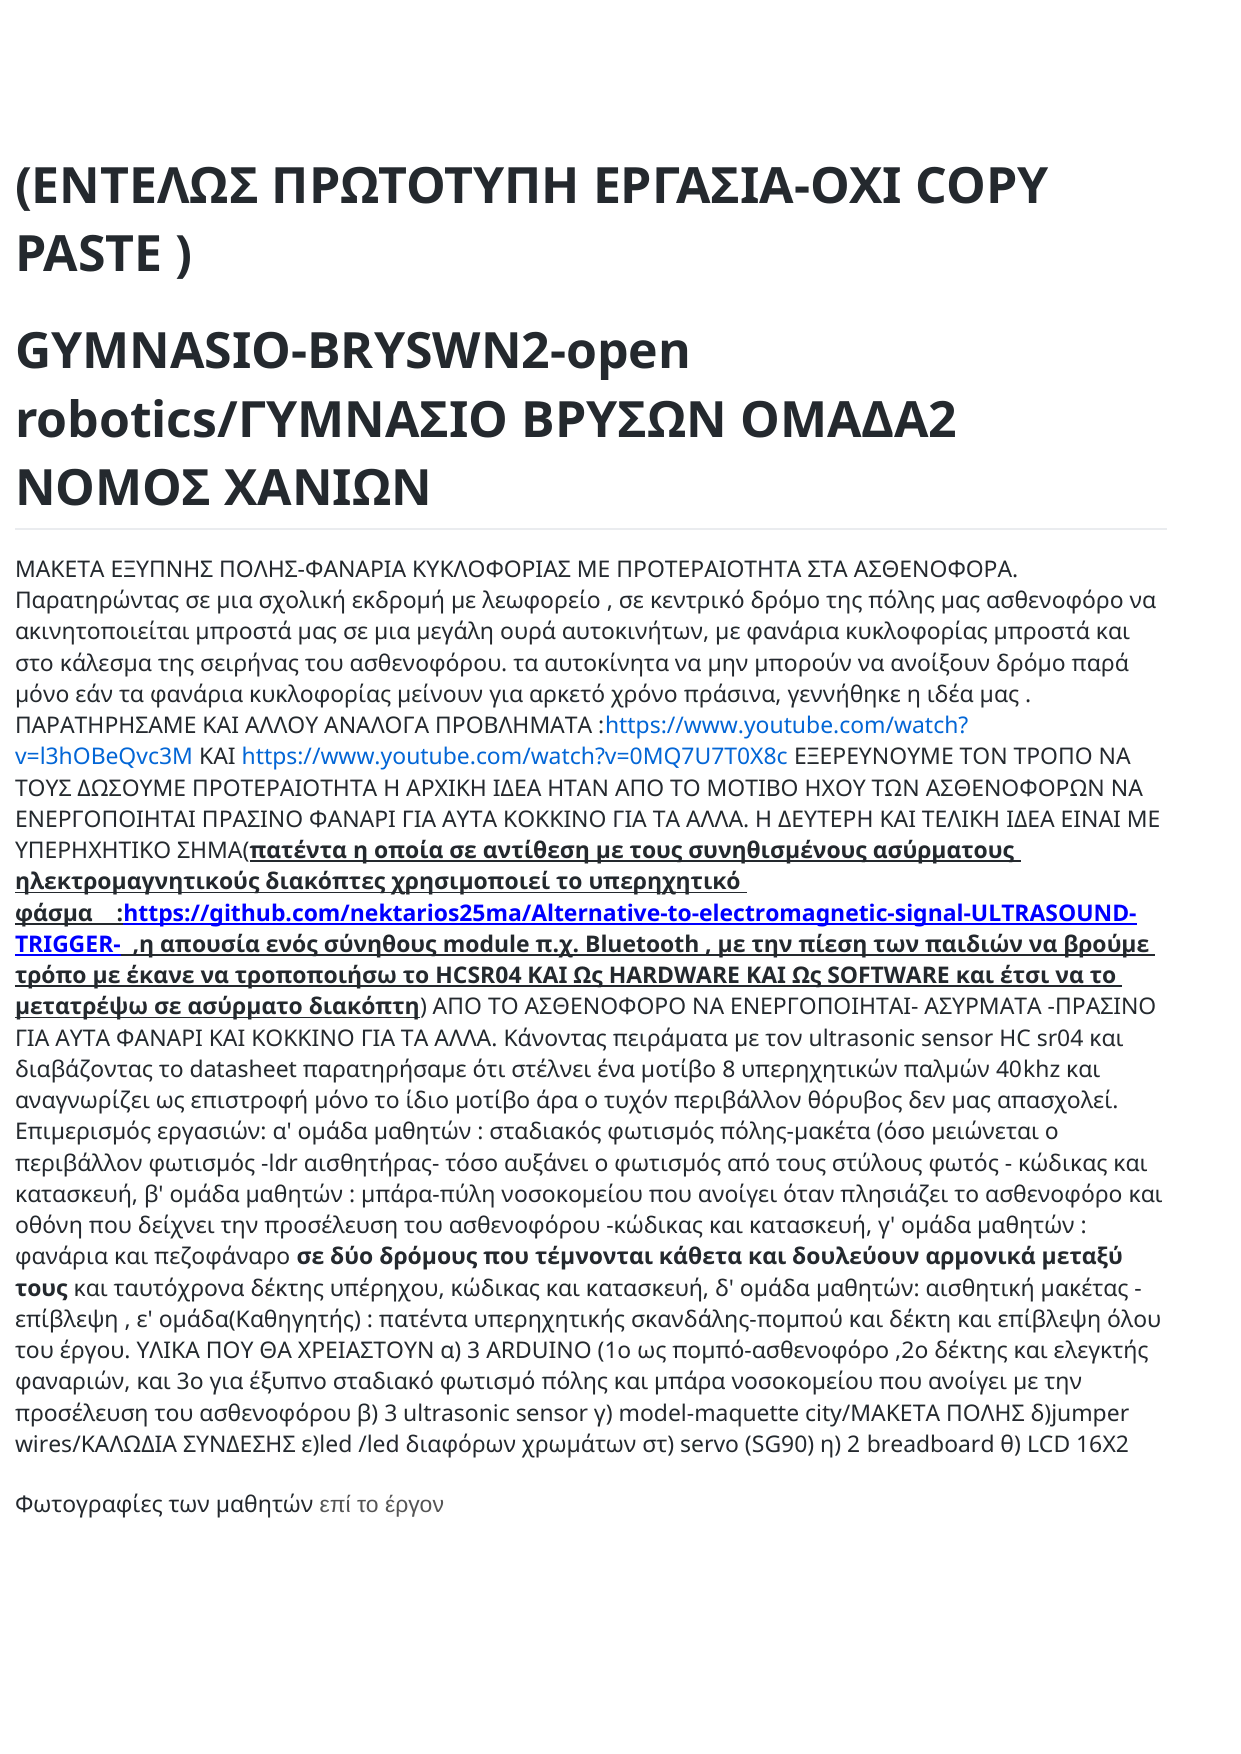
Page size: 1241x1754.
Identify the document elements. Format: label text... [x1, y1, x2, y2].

text Φωτογραφίες των μαθητών επί το έργον [15, 1488, 1167, 1519]
text ΜΑΚΕΤΑ ΕΞΥΠΝΗΣ ΠΟΛΗΣ-ΦΑΝΑΡΙΑ ΚΥΚΛΟΦΟΡΙΑΣ ΜΕ ΠΡΟΤΕΡΑΙΟΤΗΤΑ ΣΤΑ ΑΣΘΕΝΟΦΟΡΑ. Παρατηρώντας σε μια σχολική εκδρομή με λεωφορείο , σε κεντρικό δρόμο της πόλης μας ασθενοφόρο να ακινητοποιείται μπροστά μας σε μια μεγάλη ουρά αυτοκινήτων, με φανάρια κυκλοφορίας μπροστά και στο κάλεσμα της σειρήνας του ασθενοφόρου. τα αυτοκίνητα να μην μπορούν να ανοίξουν δρόμο παρά μόνο εάν τα φανάρια κυκλοφορίας μείνουν για αρκετό χρόνο πράσινα, γεννήθηκε η ιδέα μας . ΠΑΡΑΤΗΡΗΣΑΜΕ ΚΑΙ ΑΛΛΟΥ ΑΝΑΛΟΓΑ ΠΡΟΒΛΗΜΑΤΑ :https://www.youtube.com/watch?v=l3hOBeQvc3M ΚΑΙ https://www.youtube.com/watch?v=0MQ7U7T0X8c ΕΞΕΡΕΥΝΟΥΜΕ ΤΟΝ ΤΡΟΠΟ ΝΑ ΤΟΥΣ ΔΩΣΟΥΜΕ ΠΡΟΤΕΡΑΙΟΤΗΤΑ Η ΑΡΧΙΚΗ ΙΔΕΑ ΗΤΑΝ ΑΠΟ ΤΟ ΜΟΤΙΒΟ ΗΧΟΥ ΤΩΝ ΑΣΘΕΝΟΦΟΡΩΝ ΝΑ ΕΝΕΡΓΟΠΟΙΗΤΑΙ ΠΡΑΣΙΝΟ ΦAΝΑΡΙ ΓΙΑ ΑΥΤΑ ΚΟΚΚΙΝΟ ΓΙΑ ΤΑ ΑΛΛΑ. Η ΔΕΥΤΕΡΗ ΚΑΙ ΤΕΛΙΚΗ ΙΔΕΑ ΕΙΝΑΙ ΜΕ ΥΠΕΡΗΧΗΤΙΚΟ ΣΗΜΑ(πατέντα η οποία σε αντίθεση με τους συνηθισμένους ασύρματους ηλεκτρομαγνητικούς διακόπτες χρησιμοποιεί το υπερηχητικό φάσμα :https://github.com/nektarios25ma/Alternative-to-electromagnetic-signal-ULTRASOUND-TRIGGER- ,η απουσία ενός σύνηθους module π.χ. Bluetooth , με την πίεση των παιδιών να βρούμε τρόπο με έκανε να τροποποιήσω το HCSR04 ΚΑΙ Ως HARDWARE ΚΑΙ Ως SOFTWARE και έτσι να το μετατρέψω σε ασύρματο διακόπτη) ΑΠΟ ΤΟ ΑΣΘΕΝΟΦΟΡΟ ΝΑ ΕΝΕΡΓΟΠΟΙΗΤΑΙ- ΑΣΥΡΜΑΤΑ -ΠΡΑΣΙΝΟ ΓΙΑ ΑΥΤΑ ΦΑΝΑΡΙ ΚΑΙ ΚΟΚΚΙΝΟ ΓΙΑ ΤΑ ΑΛΛΑ. Κάνοντας πειράματα με τον ultrasonic sensor HC sr04 και διαβάζοντας το datasheet παρατηρήσαμε ότι στέλνει ένα μοτίβο 8 υπερηχητικών παλμών 40khz και αναγνωρίζει ως επιστροφή μόνο το ίδιο μοτίβο άρα ο τυχόν περιβάλλον θόρυβος δεν μας απασχολεί. Επιμερισμός εργασιών: α' ομάδα μαθητών : σταδιακός φωτισμός πόλης-μακέτα (όσο μειώνεται ο περιβάλλον φωτισμός -ldr αισθητήρας- τόσο αυξάνει ο φωτισμός από τους στύλους φωτός - κώδικας και κατασκευή, β' ομάδα μαθητών : μπάρα-πύλη νοσοκομείου που ανοίγει όταν πλησιάζει το ασθενοφόρο και οθόνη που δείχνει την προσέλευση του ασθενοφόρου -κώδικας και κατασκευή, γ' ομάδα μαθητών : φανάρια και πεζοφάναρο σε δύο δρόμους που τέμνονται κάθετα και δουλεύουν αρμονικά μεταξύ τους και ταυτόχρονα δέκτης υπέρηχου, κώδικας και κατασκευή, δ' ομάδα μαθητών: αισθητική μακέτας - επίβλεψη , ε' ομάδα(Καθηγητής) : πατέντα υπερηχητικής σκανδάλης-πομπού και δέκτη και επίβλεψη όλου του έργου. ΥΛΙΚΑ ΠΟΥ ΘΑ ΧΡΕΙΑΣΤΟΥΝ α) 3 ARDUINO (1ο ως πομπό-ασθενοφόρο ,2ο δέκτης και ελεγκτής φαναριών, και 3ο για έξυπνο σταδιακό φωτισμό πόλης και μπάρα νοσοκομείου που ανοίγει με την προσέλευση του ασθενοφόρου β) 3 ultrasonic sensor γ) model-maquette city/ΜΑΚΕΤΑ ΠΟΛΗΣ δ)jumper wires/ΚΑΛΩΔΙΑ ΣΥΝΔΕΣΗΣ ε)led /led διαφόρων χρωμάτων στ) servo (SG90) η) 2 breadboard θ) LCD 16X2 [15, 553, 1167, 1459]
text (ΕΝΤΕΛΩΣ ΠΡΩΤΟΤΥΠΗ ΕΡΓΑΣΙΑ-ΟΧΙ COPY PASTE ) [15, 150, 1167, 286]
text GYMNASIO-BRYSWN2-open robotics/ΓΥΜΝΑΣΙΟ ΒΡΥΣΩΝ ΟΜΑΔΑ2 ΝΟΜΟΣ ΧΑΝΙΩΝ [15, 315, 1167, 528]
